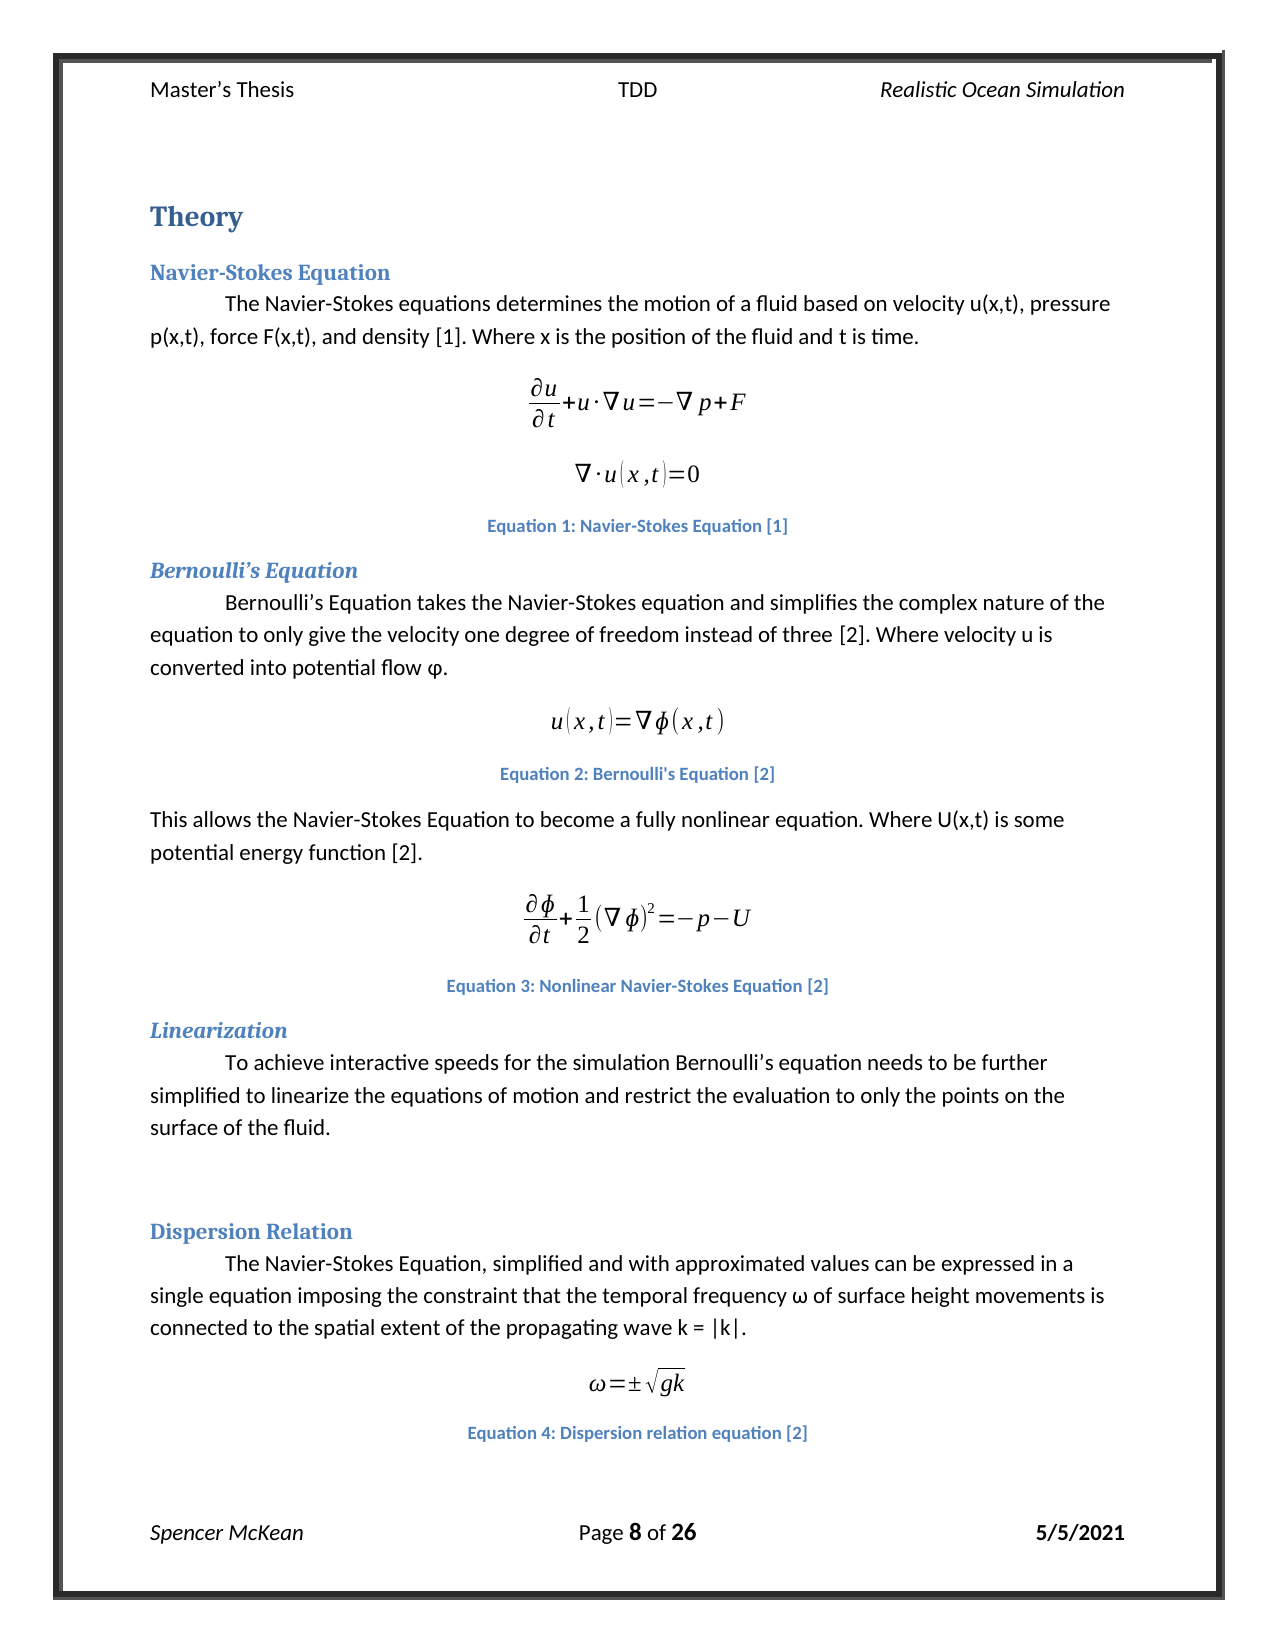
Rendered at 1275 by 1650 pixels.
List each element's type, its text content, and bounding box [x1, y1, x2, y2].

text The Navier-Stokes equations determines the motion of a fluid based on velocity u(x,t), pressure p(x,t), force F(x,t), and density. Where x is the position of the fluid and t is time. [150, 289, 1125, 350]
text Bernoulli’s Equation takes the Navier-Stokes equation and simplifies the complex nature of the equation to only give the velocity one degree of freedom instead of three. Where velocity u is converted into potential flow ɸ. [150, 588, 1125, 681]
subtitle Dispersion Relation [150, 1219, 1125, 1245]
text To achieve interactive speeds for the simulation Bernoulli’s equation needs to be further simplified to linearize the equations of motion and restrict the evaluation to only the points on the surface of the fluid. [150, 1048, 1125, 1141]
subtitle Linearization [150, 1018, 1125, 1045]
text Equation : Nonlinear Navier-Stokes Equation [150, 974, 1125, 997]
subtitle Theory [150, 200, 1125, 233]
subtitle Bernoulli’s Equation [150, 558, 1125, 584]
text Equation : Bernoulli's Equation [150, 762, 1125, 784]
subtitle Navier-Stokes Equation [150, 259, 1125, 286]
text Equation : Navier-Stokes Equation [150, 514, 1125, 537]
text The Navier-Stokes Equation, simplified and with approximated values can be expressed in a single equation imposing the constraint that the temporal frequency ω of surface height movements is connected to the spatial extent of the propagating wave k = |k|. [150, 1249, 1125, 1342]
text This allows the Navier-Stokes Equation to become a fully nonlinear equation. Where U(x,t) is some potential energy function. [150, 805, 1125, 866]
text Equation : Dispersion relation equation [150, 1421, 1125, 1444]
